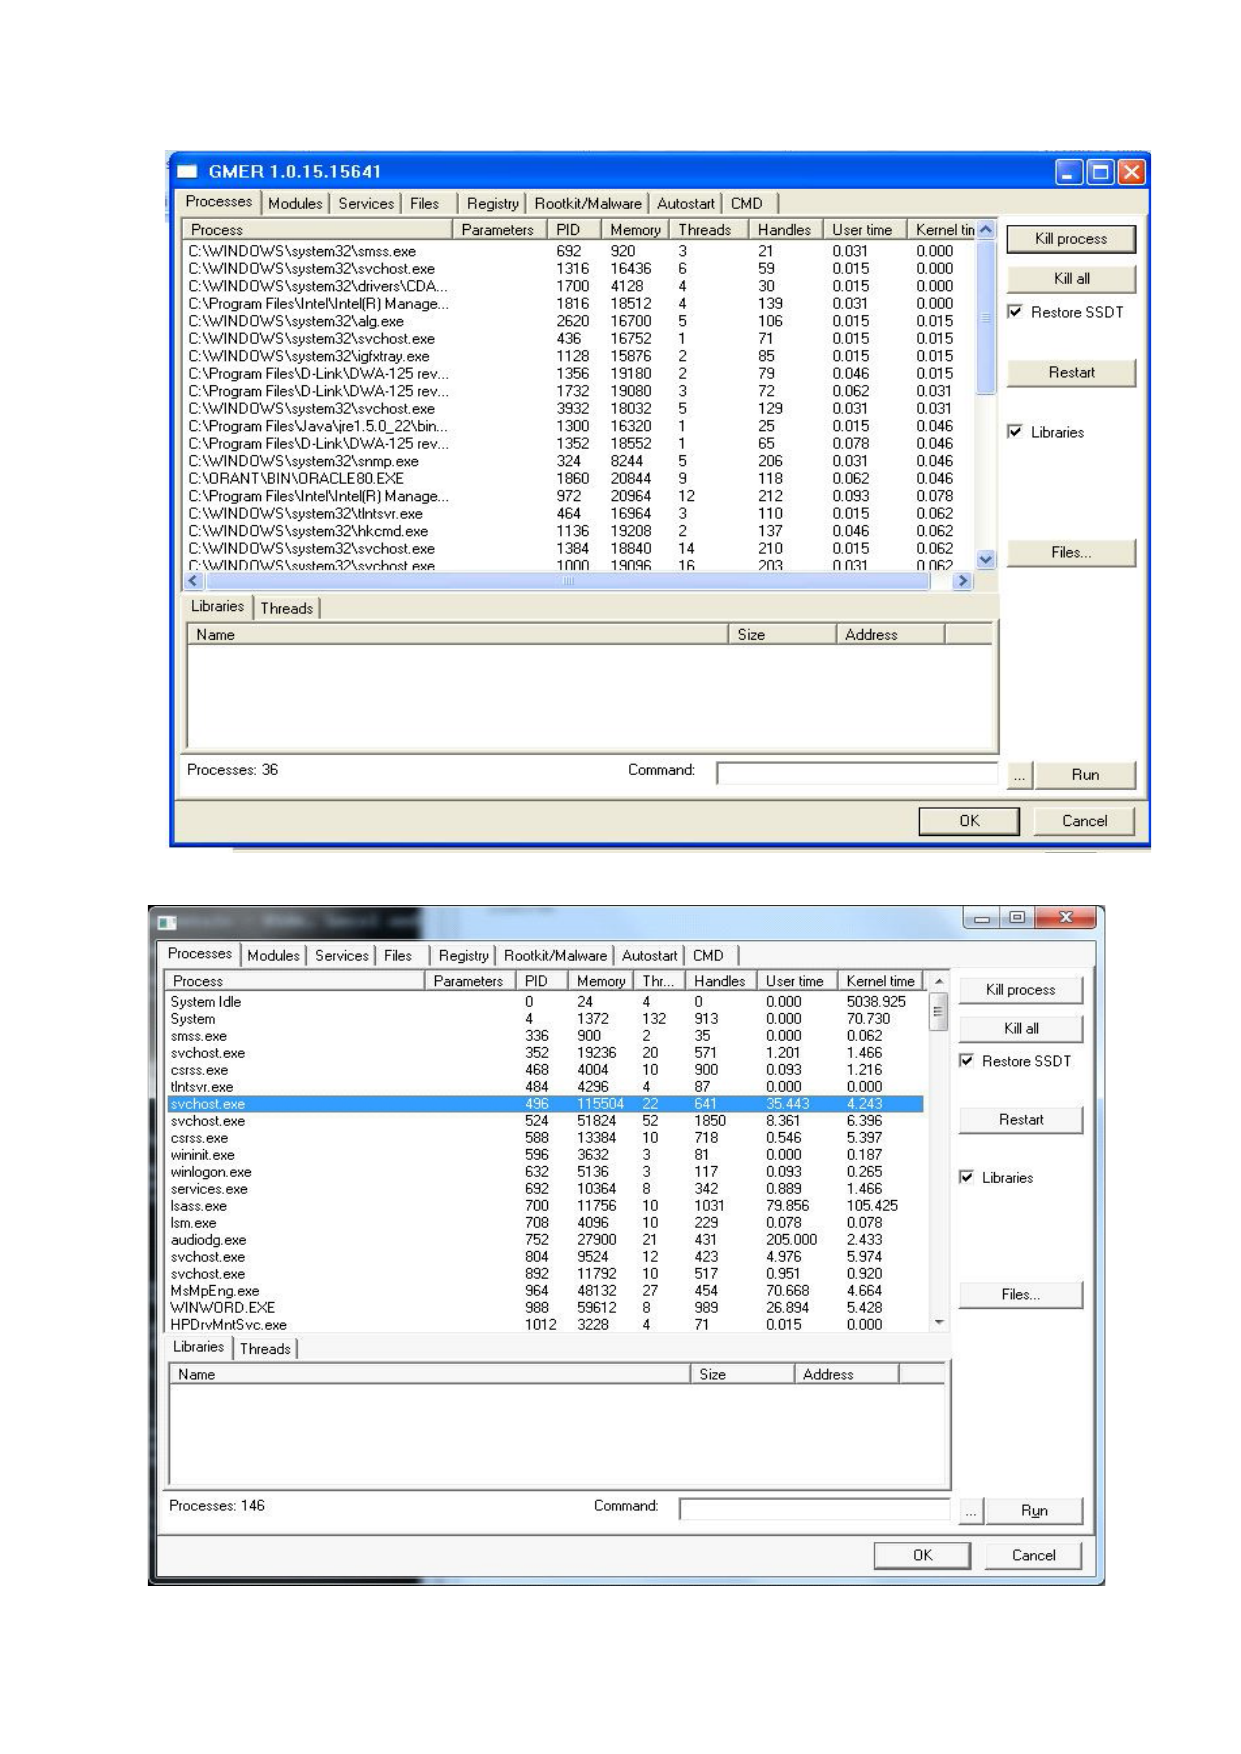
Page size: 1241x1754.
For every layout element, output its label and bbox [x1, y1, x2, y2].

picture [147, 905, 1106, 1586]
